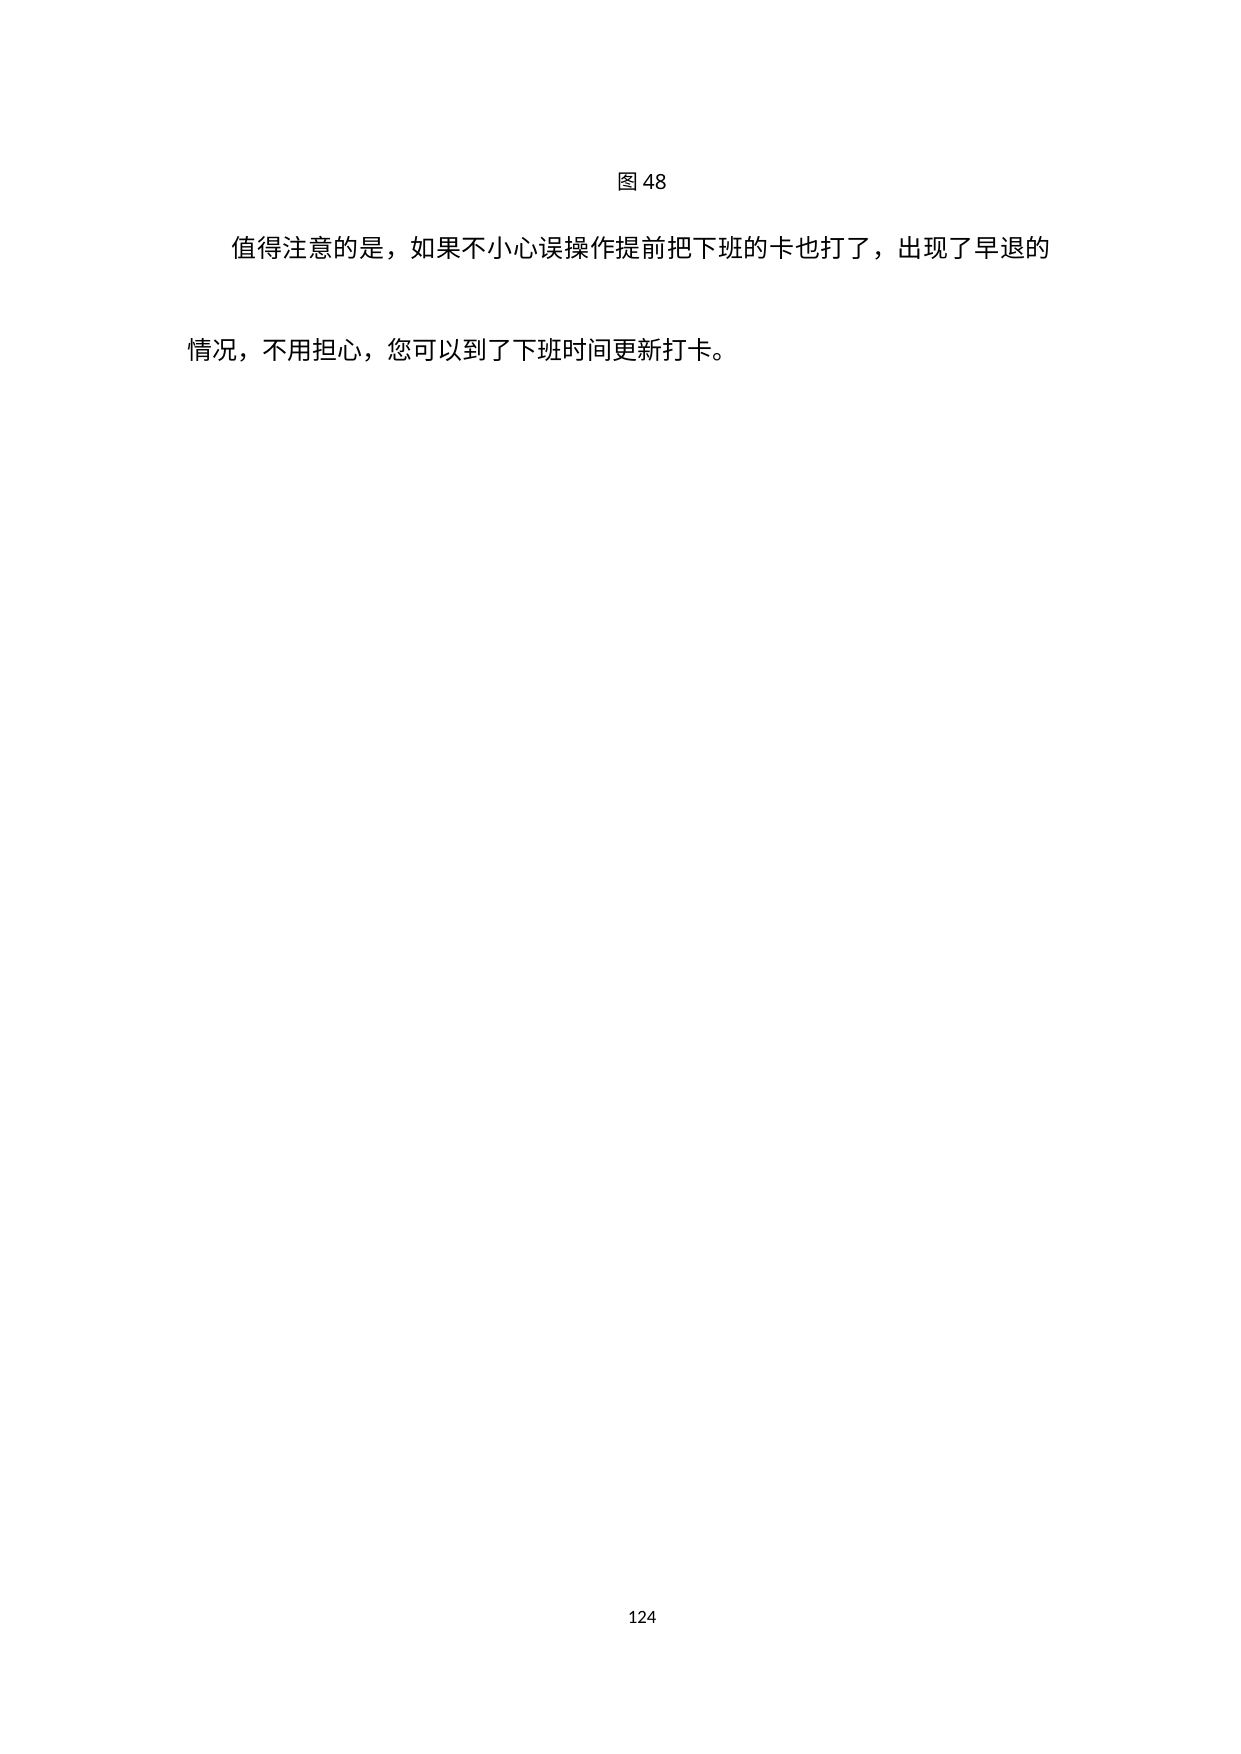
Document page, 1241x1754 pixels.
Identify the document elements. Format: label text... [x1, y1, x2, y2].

text 值得注意的是，如果不小心误操作提前把下班的卡也打了，出现了早退的情况，不用担心，您可以到了下班时间更新打卡。 [187, 213, 1053, 383]
text 图48 [187, 164, 1053, 198]
